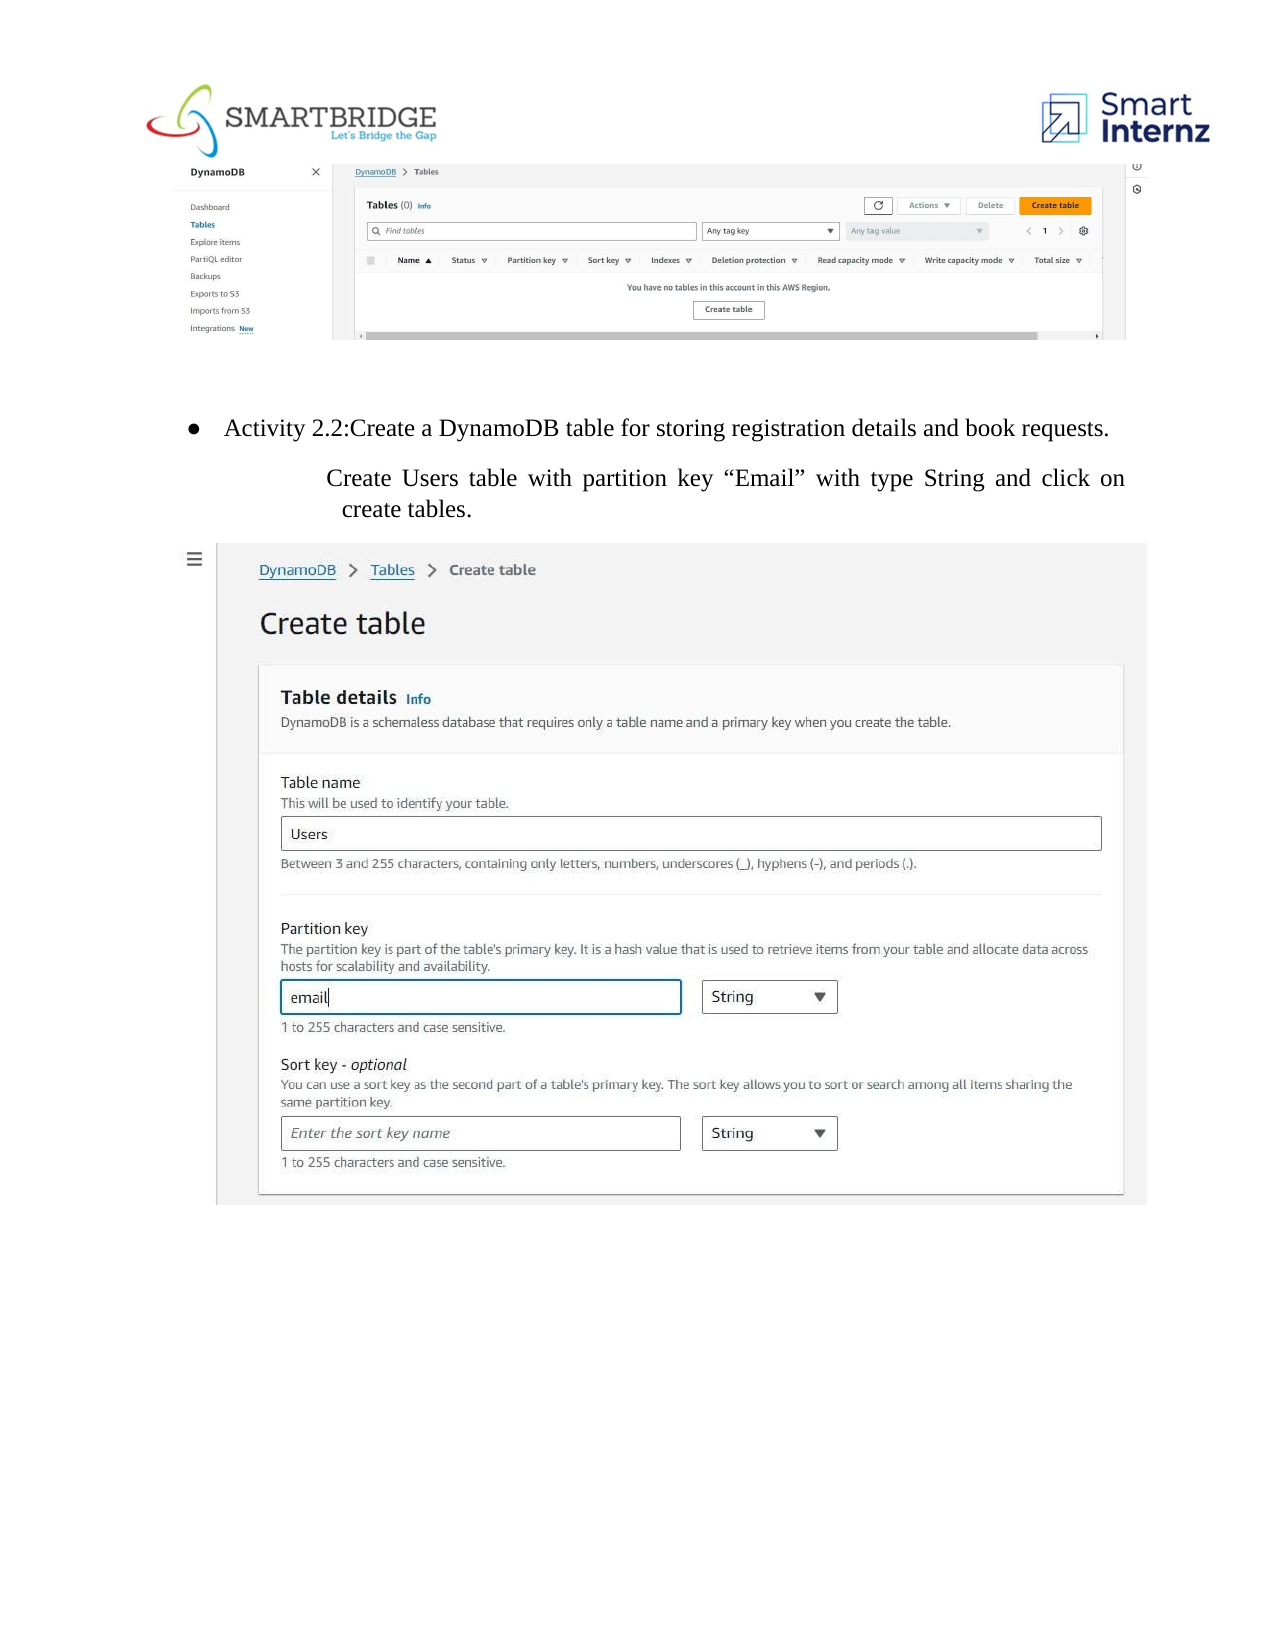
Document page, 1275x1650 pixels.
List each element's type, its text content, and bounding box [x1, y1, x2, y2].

picture [172, 164, 1148, 340]
list Activity 2.2:Create a DynamoDB table for storing registration details and book requests. [186, 413, 1132, 442]
picture [143, 78, 441, 163]
picture [1037, 91, 1215, 143]
picture [172, 543, 1148, 1205]
text  Create Users table with partition key “Email” with type String and click on create tables. [298, 463, 1127, 523]
